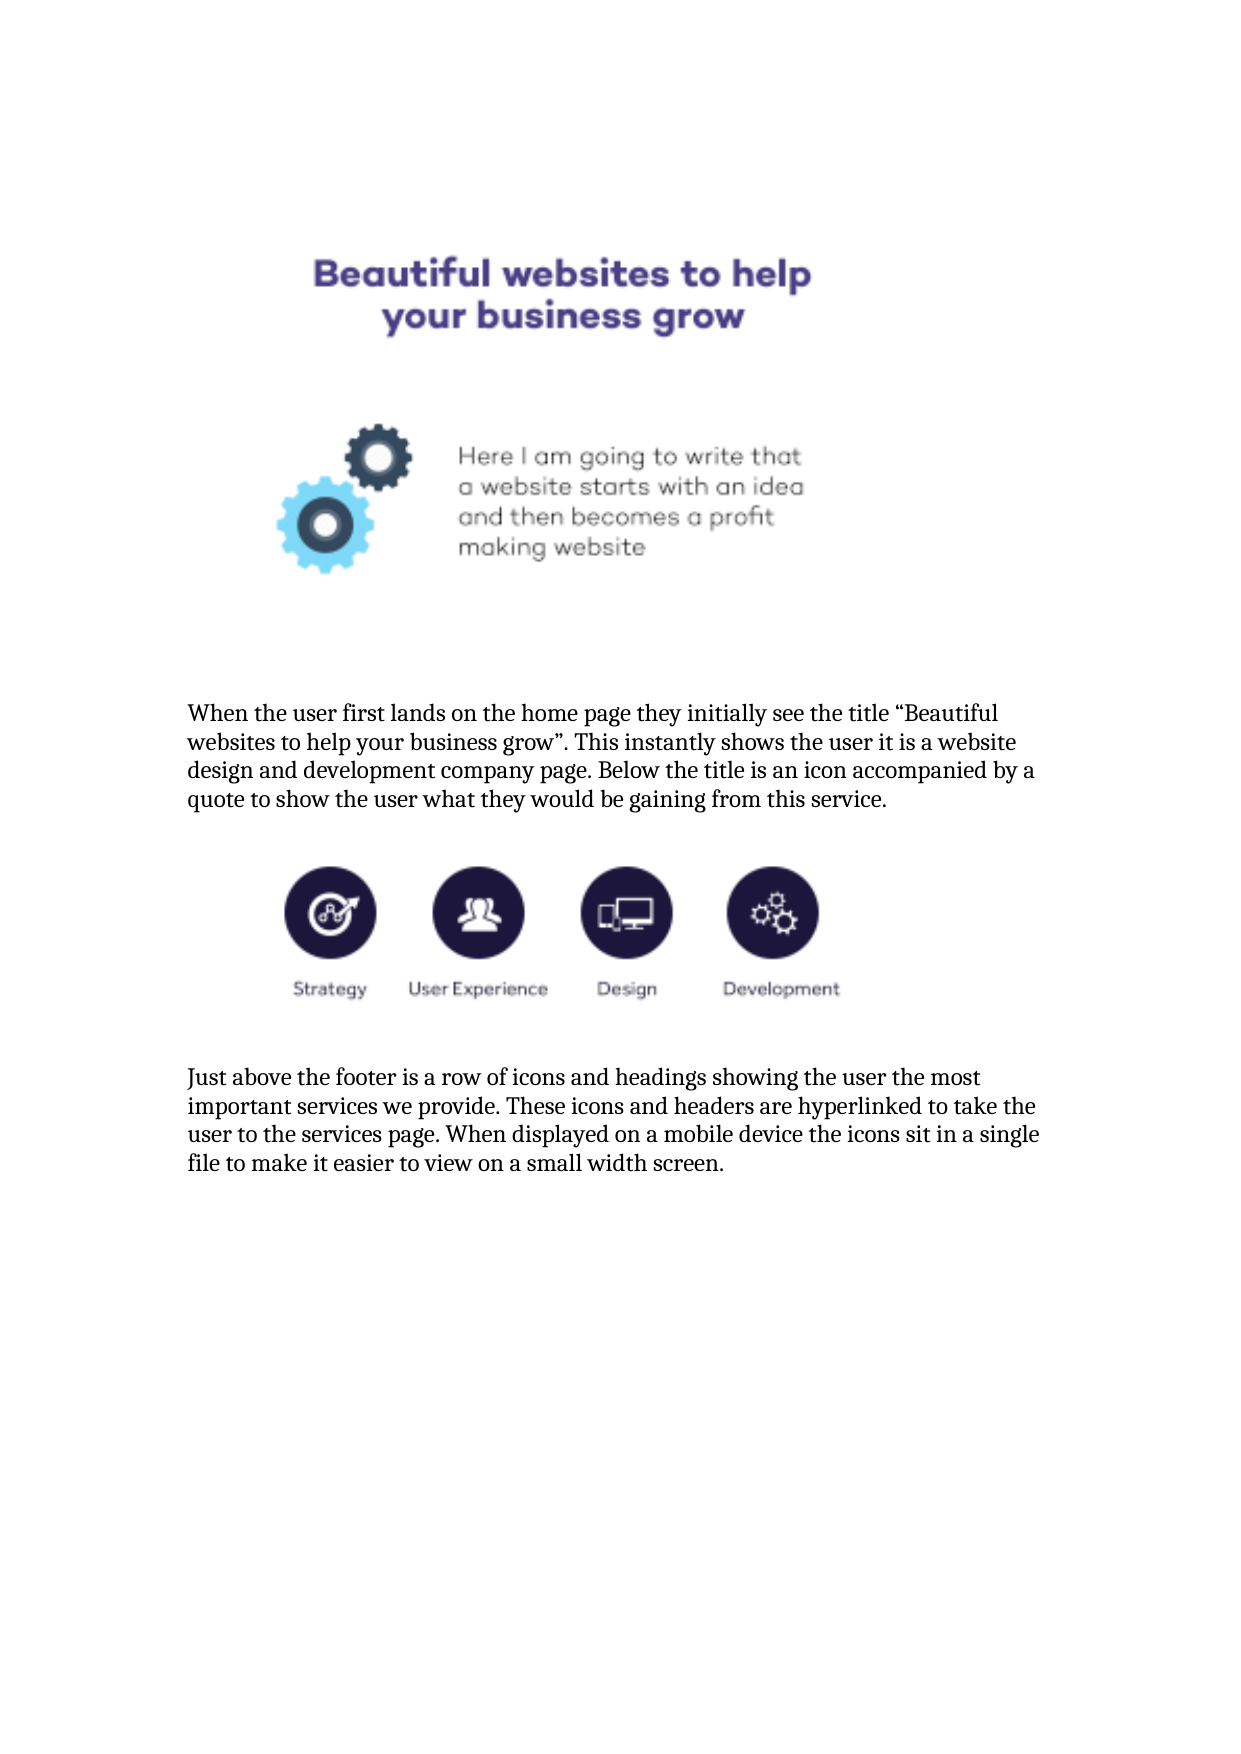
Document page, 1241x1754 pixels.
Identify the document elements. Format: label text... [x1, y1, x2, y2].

text Just above the footer is a row of icons and headings showing the user the most important services we provide. These icons and headers are hyperlinked to take the user to the services page. When displayed on a mobile device the icons sit in a single file to make it easier to view on a small width screen. [187, 1063, 1053, 1178]
text When the user first lands on the home page they initially see the title “Beautiful websites to help your business grow”. This instantly shows the user it is a website design and development company page. Below the title is an icon accompanied by a quote to show the user what they would be gaining from this service. [187, 699, 1053, 814]
picture [187, 842, 932, 1035]
picture [187, 193, 934, 656]
